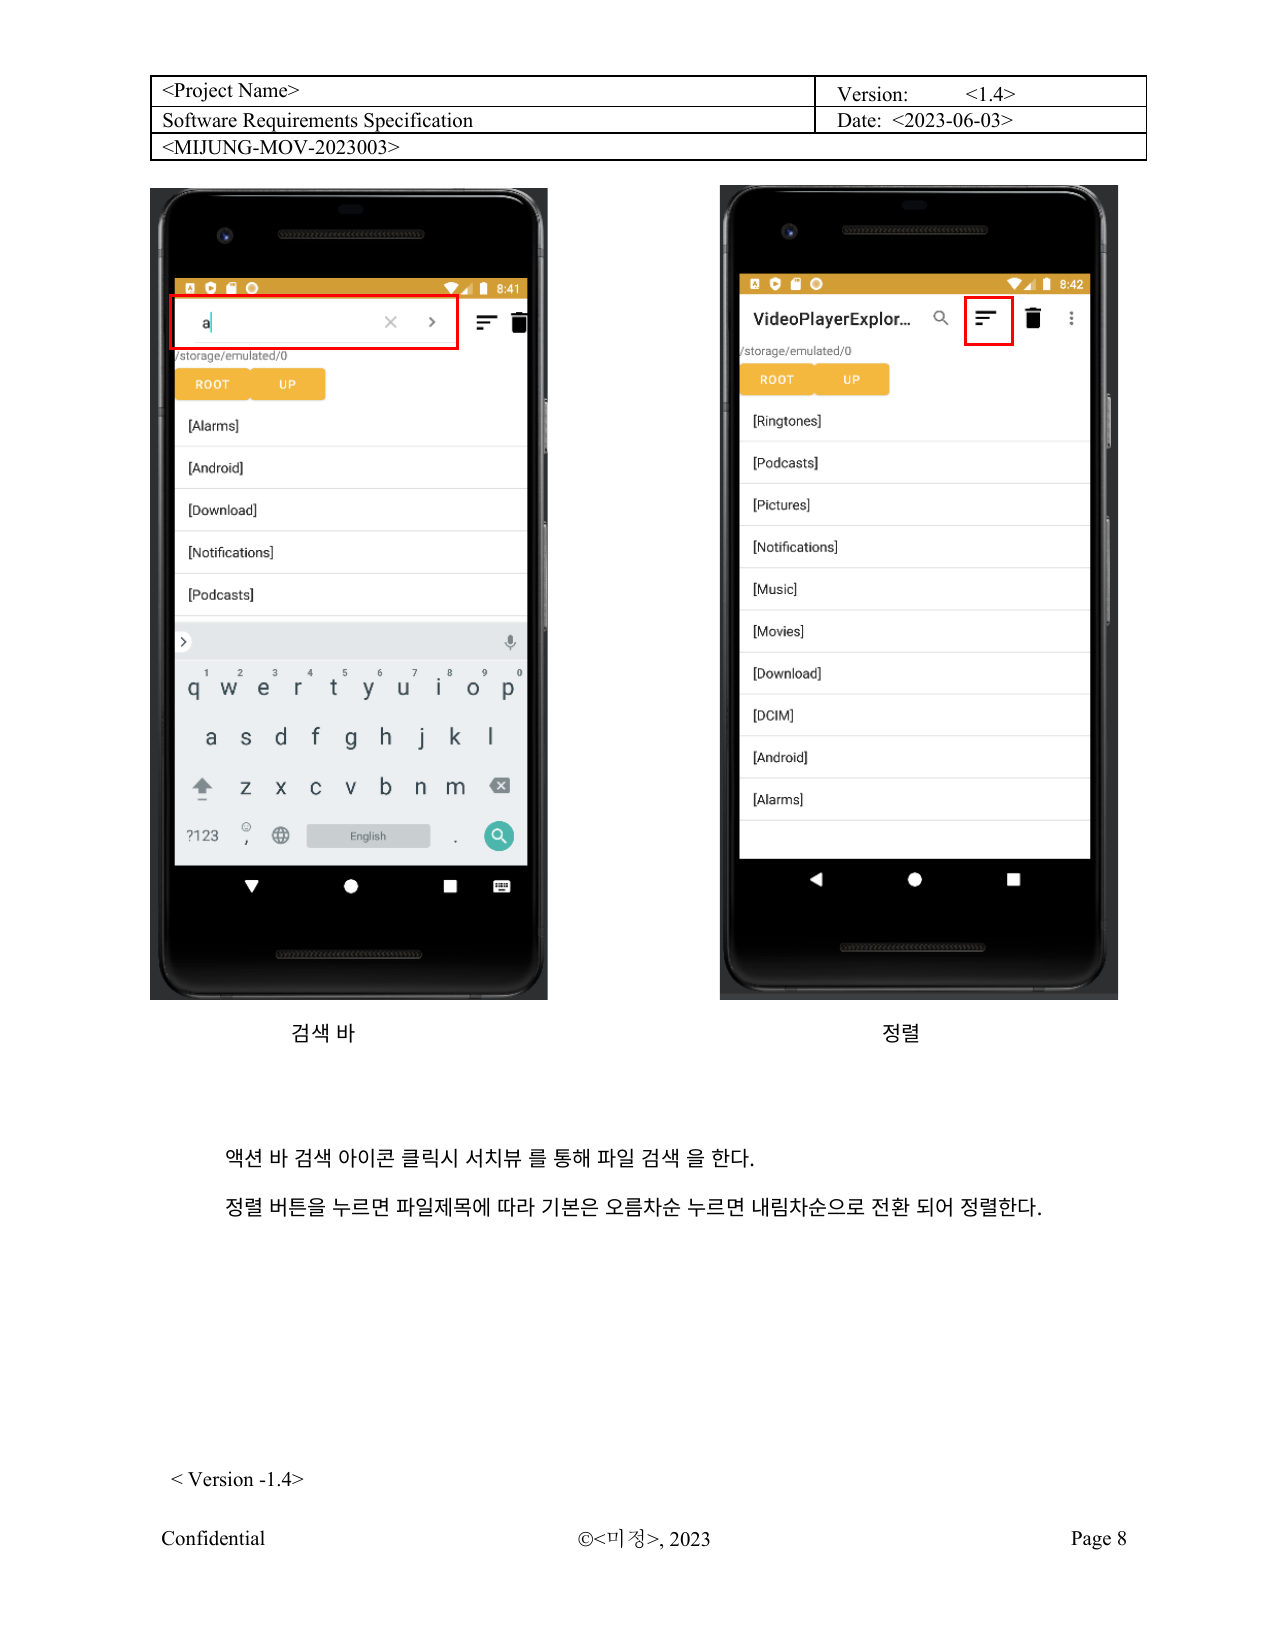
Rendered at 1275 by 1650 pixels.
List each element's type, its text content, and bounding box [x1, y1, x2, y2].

text < Version -1.4> [150, 1466, 1125, 1491]
text 정렬 버튼을 누르면 파일제목에 따라 기본은 오름차순 누르면 내림차순으로 전환 되어 정렬한다. [150, 1191, 1125, 1221]
picture [719, 185, 1119, 1000]
text 액션 바 검색 아이콘 클릭시 서치뷰 를 통해 파일 검색 을 한다. [150, 1142, 1125, 1173]
picture [150, 188, 548, 1000]
